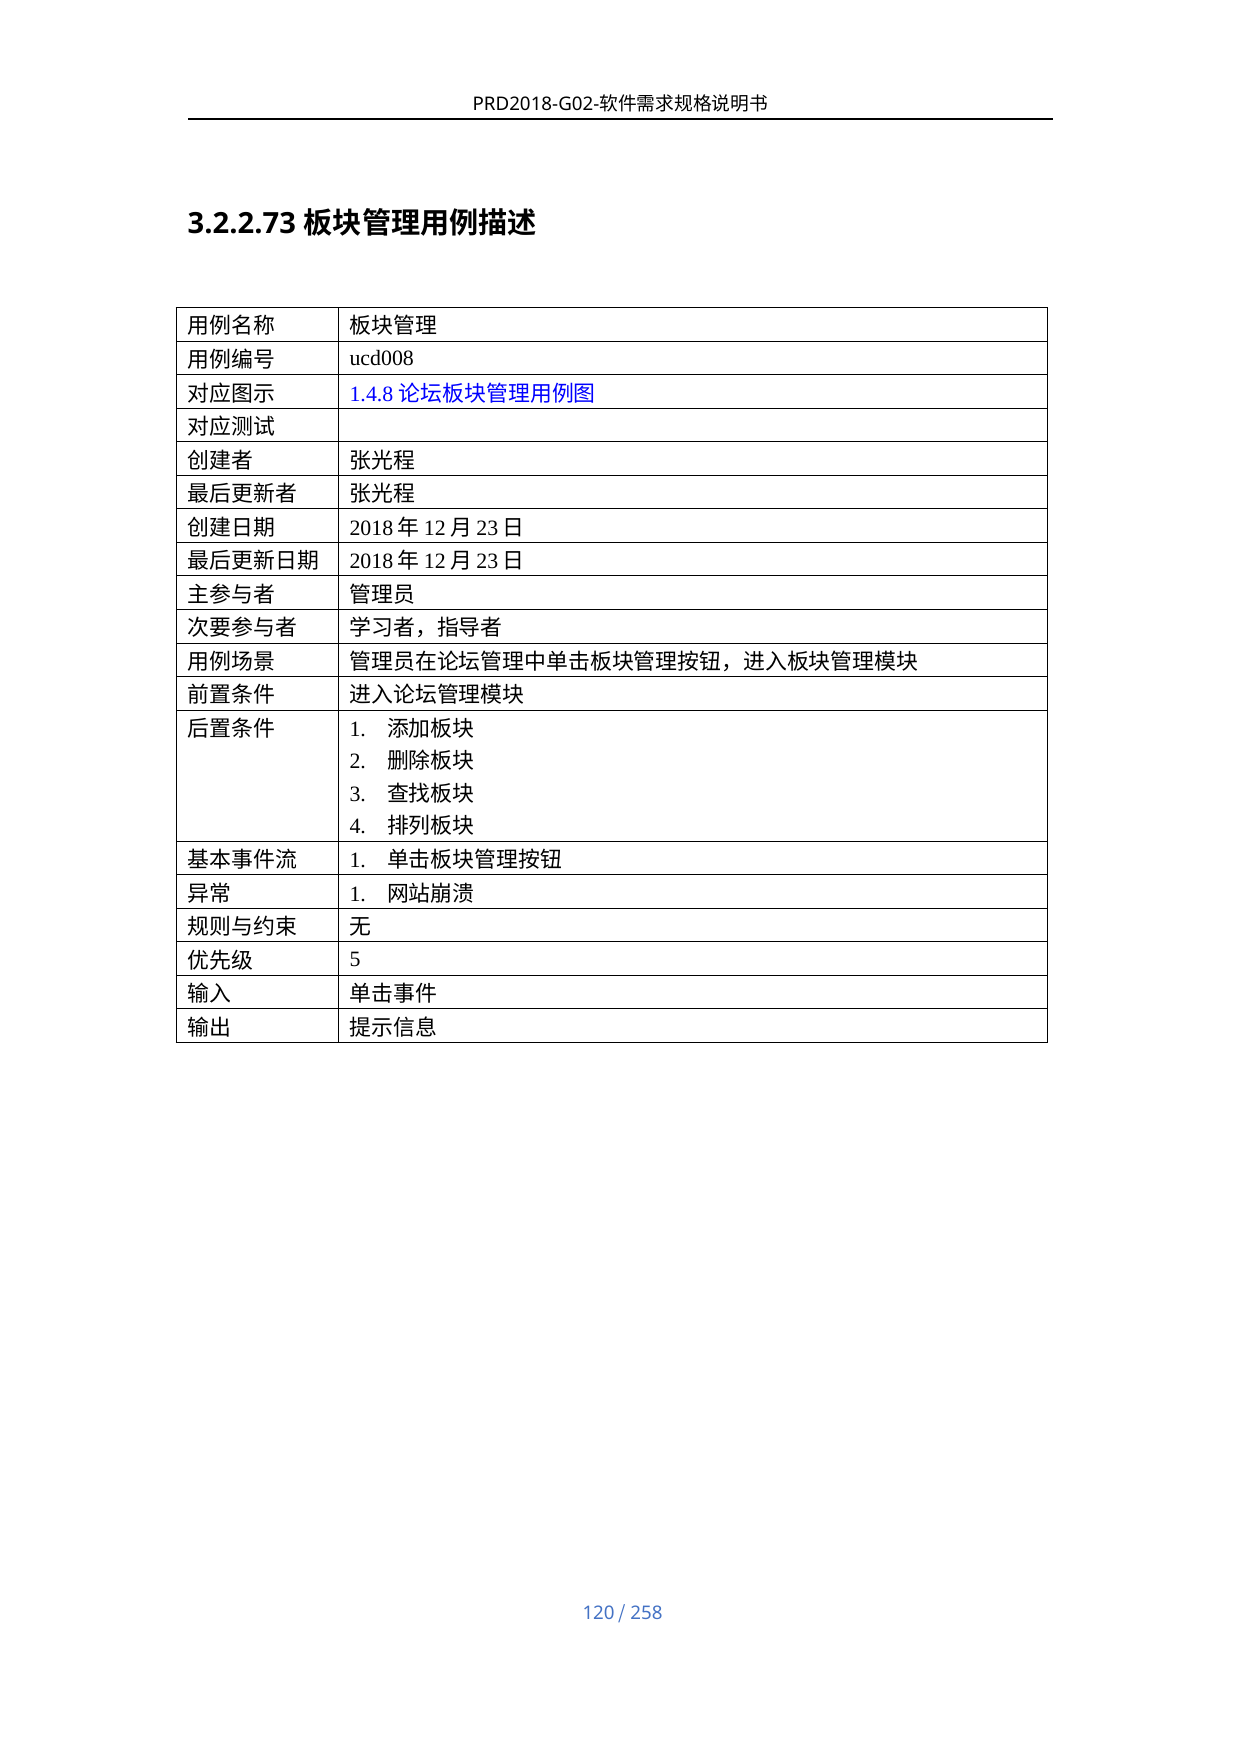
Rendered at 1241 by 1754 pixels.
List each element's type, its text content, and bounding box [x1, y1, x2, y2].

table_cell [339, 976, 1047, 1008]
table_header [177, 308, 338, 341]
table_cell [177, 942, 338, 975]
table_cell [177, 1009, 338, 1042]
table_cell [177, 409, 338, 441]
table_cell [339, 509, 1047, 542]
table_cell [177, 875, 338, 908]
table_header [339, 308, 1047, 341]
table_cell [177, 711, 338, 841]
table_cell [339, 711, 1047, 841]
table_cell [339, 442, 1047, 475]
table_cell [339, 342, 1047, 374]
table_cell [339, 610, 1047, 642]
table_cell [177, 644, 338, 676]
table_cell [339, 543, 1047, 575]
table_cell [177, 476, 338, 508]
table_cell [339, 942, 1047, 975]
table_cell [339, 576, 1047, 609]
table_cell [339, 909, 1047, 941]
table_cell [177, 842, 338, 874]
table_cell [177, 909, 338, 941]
subtitle 3.2.2.73 板块管理用例描述 [187, 188, 1053, 253]
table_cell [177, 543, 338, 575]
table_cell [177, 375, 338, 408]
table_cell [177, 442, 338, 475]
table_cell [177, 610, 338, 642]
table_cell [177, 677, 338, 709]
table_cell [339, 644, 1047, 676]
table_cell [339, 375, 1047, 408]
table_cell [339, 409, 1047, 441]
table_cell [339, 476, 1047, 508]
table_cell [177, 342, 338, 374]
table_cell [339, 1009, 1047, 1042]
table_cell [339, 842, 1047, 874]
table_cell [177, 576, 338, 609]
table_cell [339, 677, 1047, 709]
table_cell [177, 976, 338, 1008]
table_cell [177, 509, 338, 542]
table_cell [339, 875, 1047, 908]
